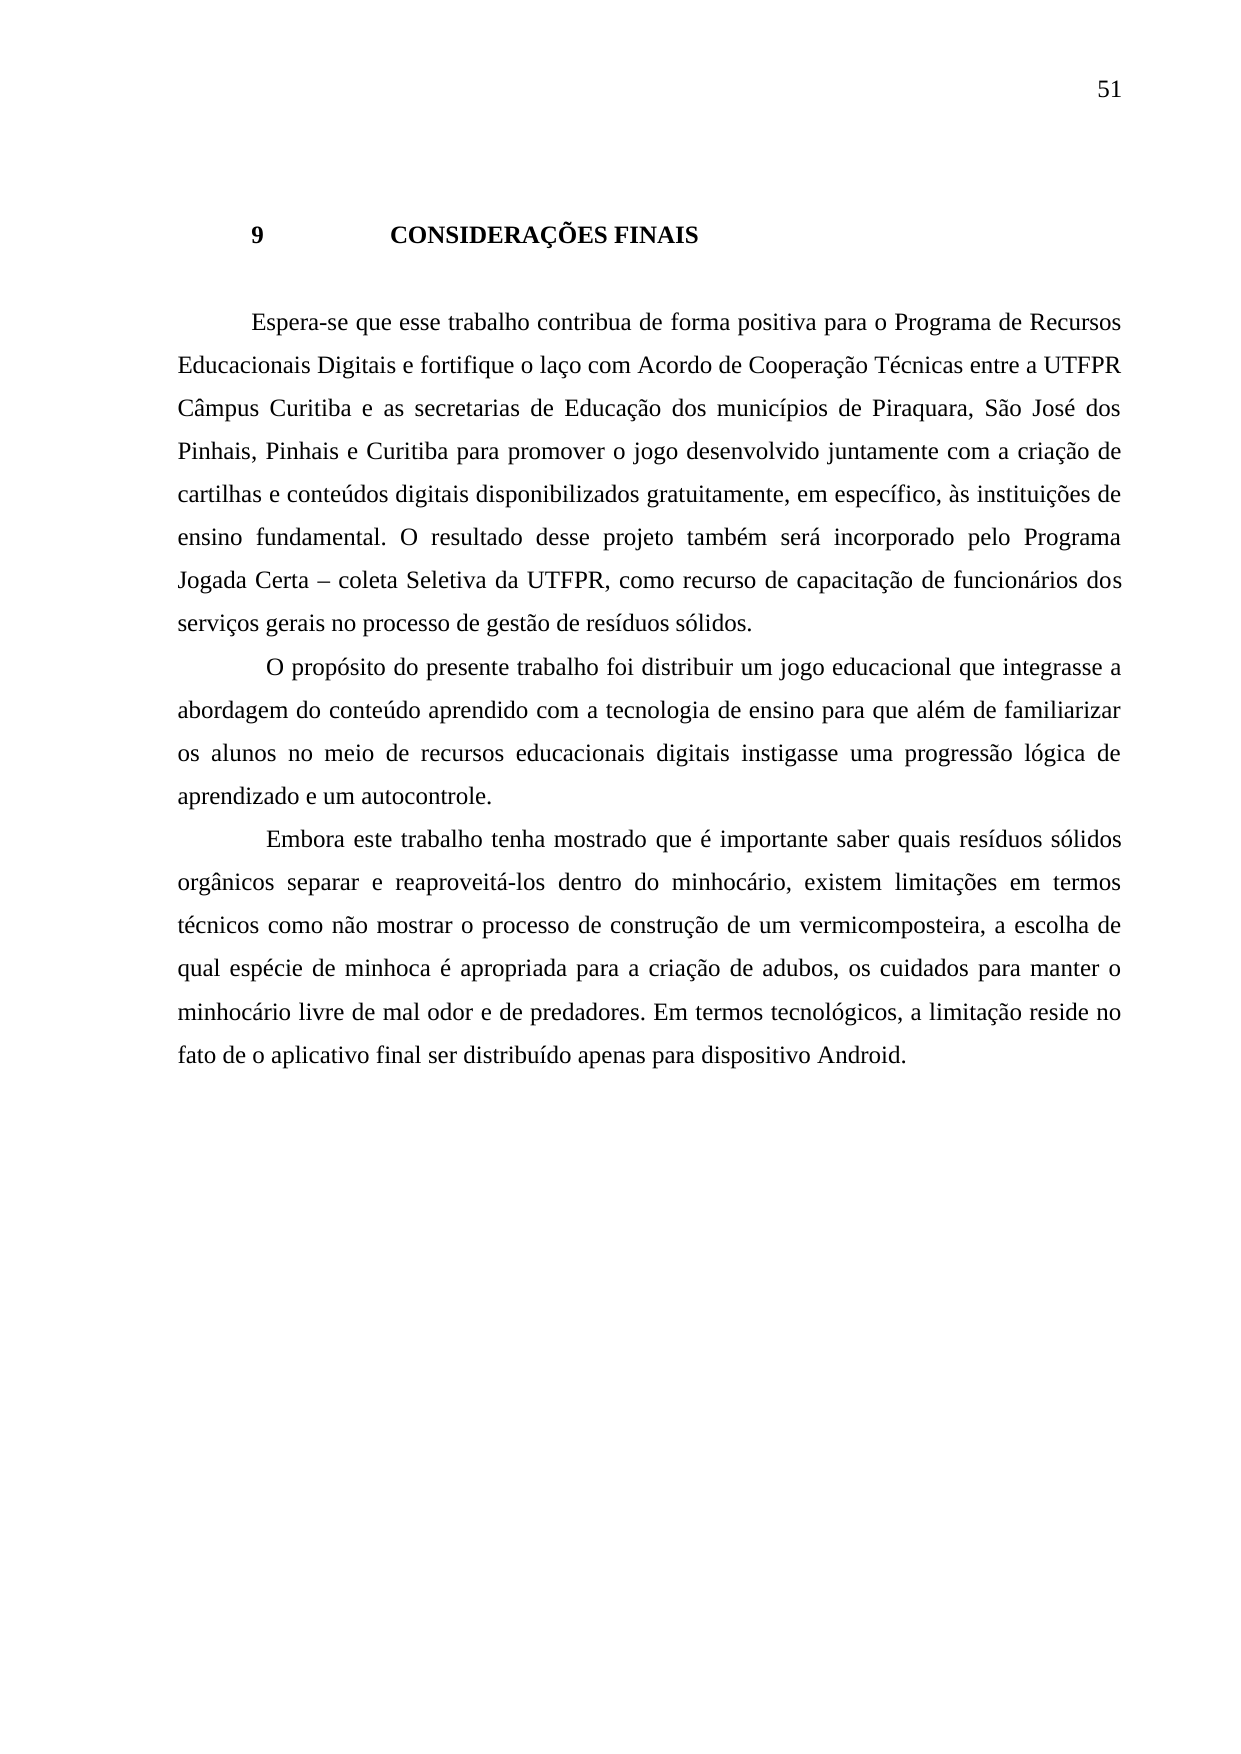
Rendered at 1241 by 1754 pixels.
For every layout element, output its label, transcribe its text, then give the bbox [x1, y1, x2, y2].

text CONSIDERAÇÕES FINAIS [248, 220, 1122, 249]
text Embora este trabalho tenha mostrado que é importante saber quais resíduos sólidos orgânicos separar e reaproveitá-los dentro do minhocário, existem limitações em termos técnicos como não mostrar o processo de construção de um vermicomposteira, a escolha de qual espécie de minhoca é apropriada para a criação de adubos, os cuidados para manter o minhocário livre de mal odor e de predadores. Em termos tecnológicos, a limitação reside no fato de o aplicativo final ser distribuído apenas para dispositivo Android. [177, 824, 1122, 1068]
text Espera-se que esse trabalho contribua de forma positiva para o Programa de Recursos Educacionais Digitais e fortifique o laço com Acordo de Cooperação Técnicas entre a UTFPR Câmpus Curitiba e as secretarias de Educação dos municípios de Piraquara, São José dos Pinhais, Pinhais e Curitiba para promover o jogo desenvolvido juntamente com a criação de cartilhas e conteúdos digitais disponibilizados gratuitamente, em específico, às instituições de ensino fundamental. O resultado desse projeto também será incorporado pelo Programa Jogada Certa – coleta Seletiva da UTFPR, como recurso de capacitação de funcionários dos serviços gerais no processo de gestão de resíduos sólidos. [177, 307, 1122, 637]
text O propósito do presente trabalho foi distribuir um jogo educacional que integrasse a abordagem do conteúdo aprendido com a tecnologia de ensino para que além de familiarizar os alunos no meio de recursos educacionais digitais instigasse uma progressão lógica de aprendizado e um autocontrole. [177, 652, 1122, 810]
